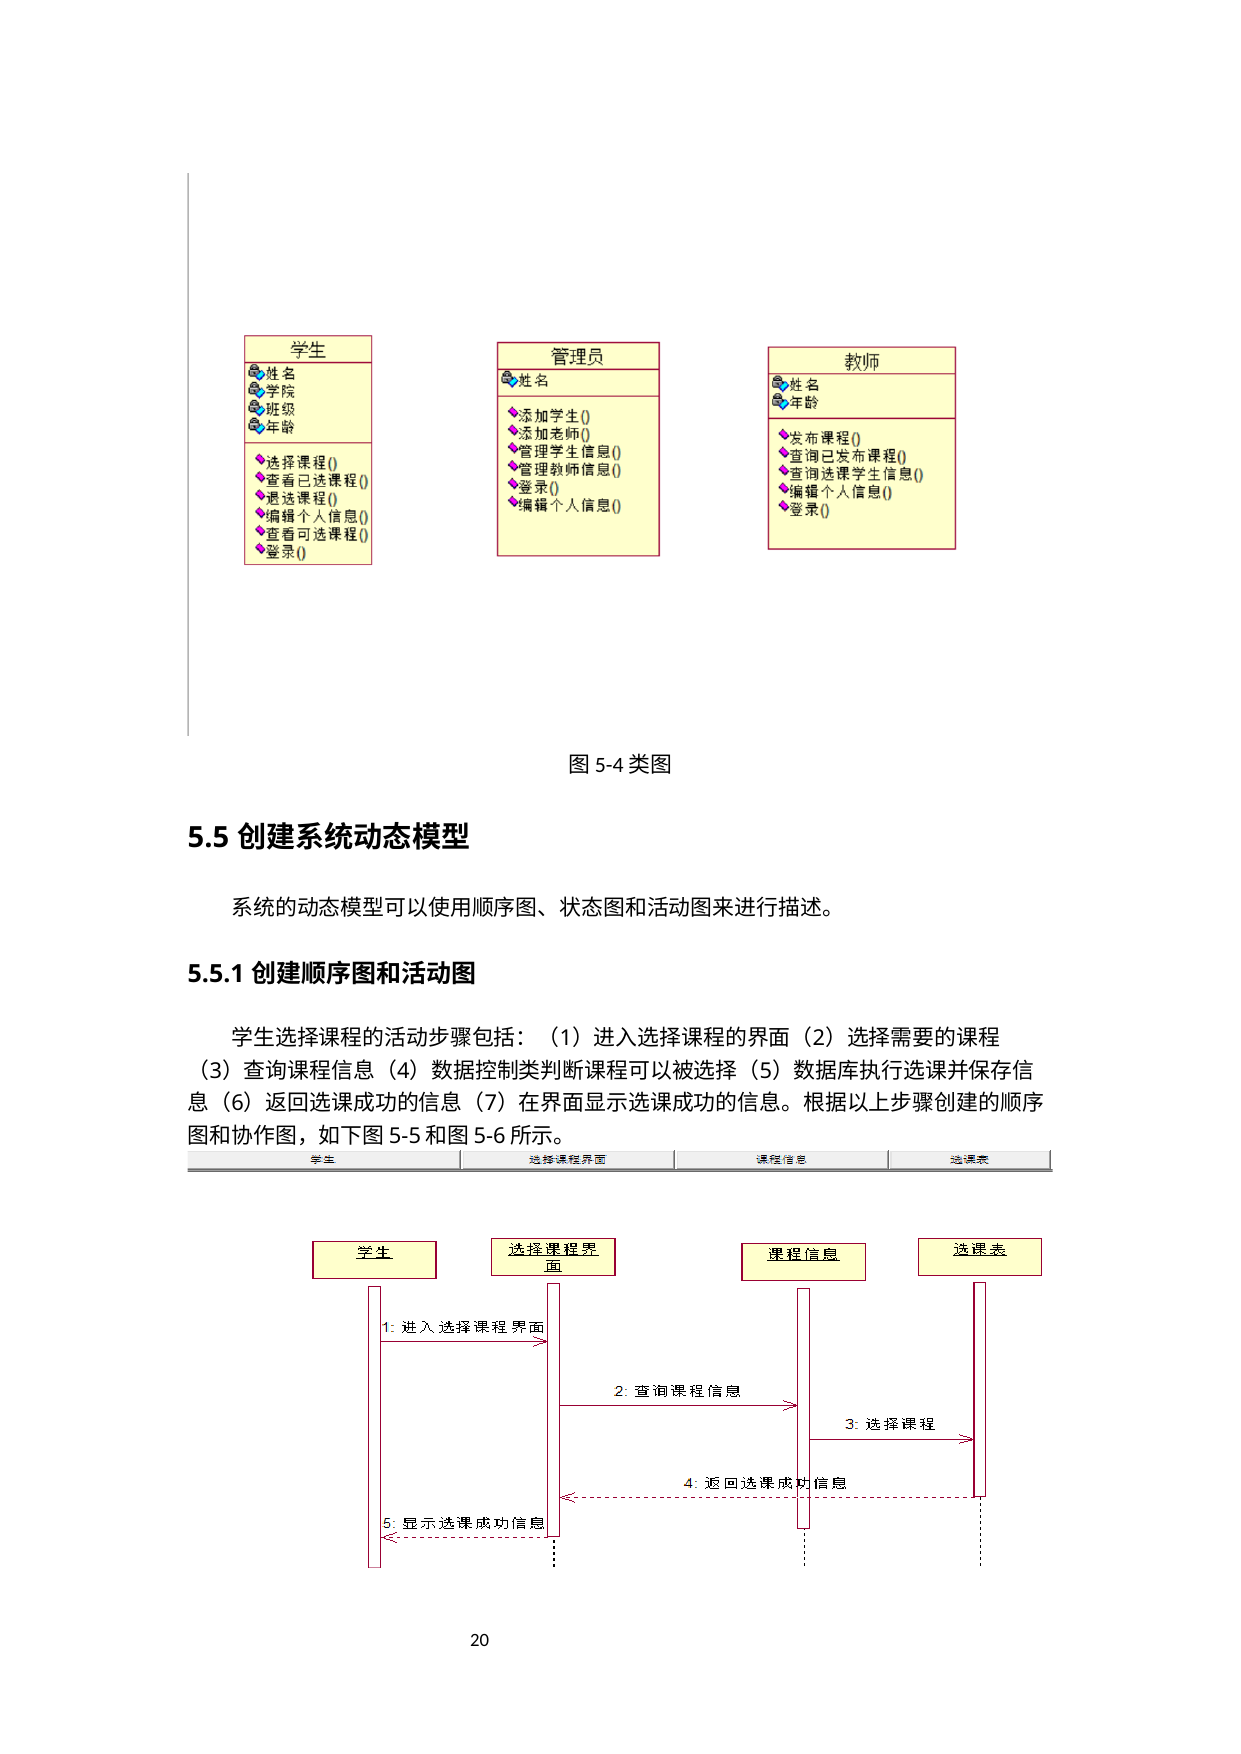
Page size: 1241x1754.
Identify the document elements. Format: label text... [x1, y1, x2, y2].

picture [187, 1150, 1053, 1568]
subtitle 5.5.1 创建顺序图和活动图 [187, 939, 1053, 1004]
subtitle 5.5 创建系统动态模型 [187, 802, 1053, 867]
text 学生选择课程的活动步骤包括：（1）进入选择课程的界面（2）选择需要的课程（3）查询课程信息（4）数据控制类判断课程可以被选择（5）数据库执行选课并保存信息（6）返回选课成功的信息（7）在界面显示选课成功的信息。根据以上步骤创建的顺序图和协作图，如下图5-5和图5-6所示。 [187, 1020, 1053, 1150]
picture [187, 173, 1053, 736]
text 系统的动态模型可以使用顺序图、状态图和活动图来进行描述。 [187, 890, 1053, 922]
text 图5-4 类图 [187, 747, 1053, 779]
